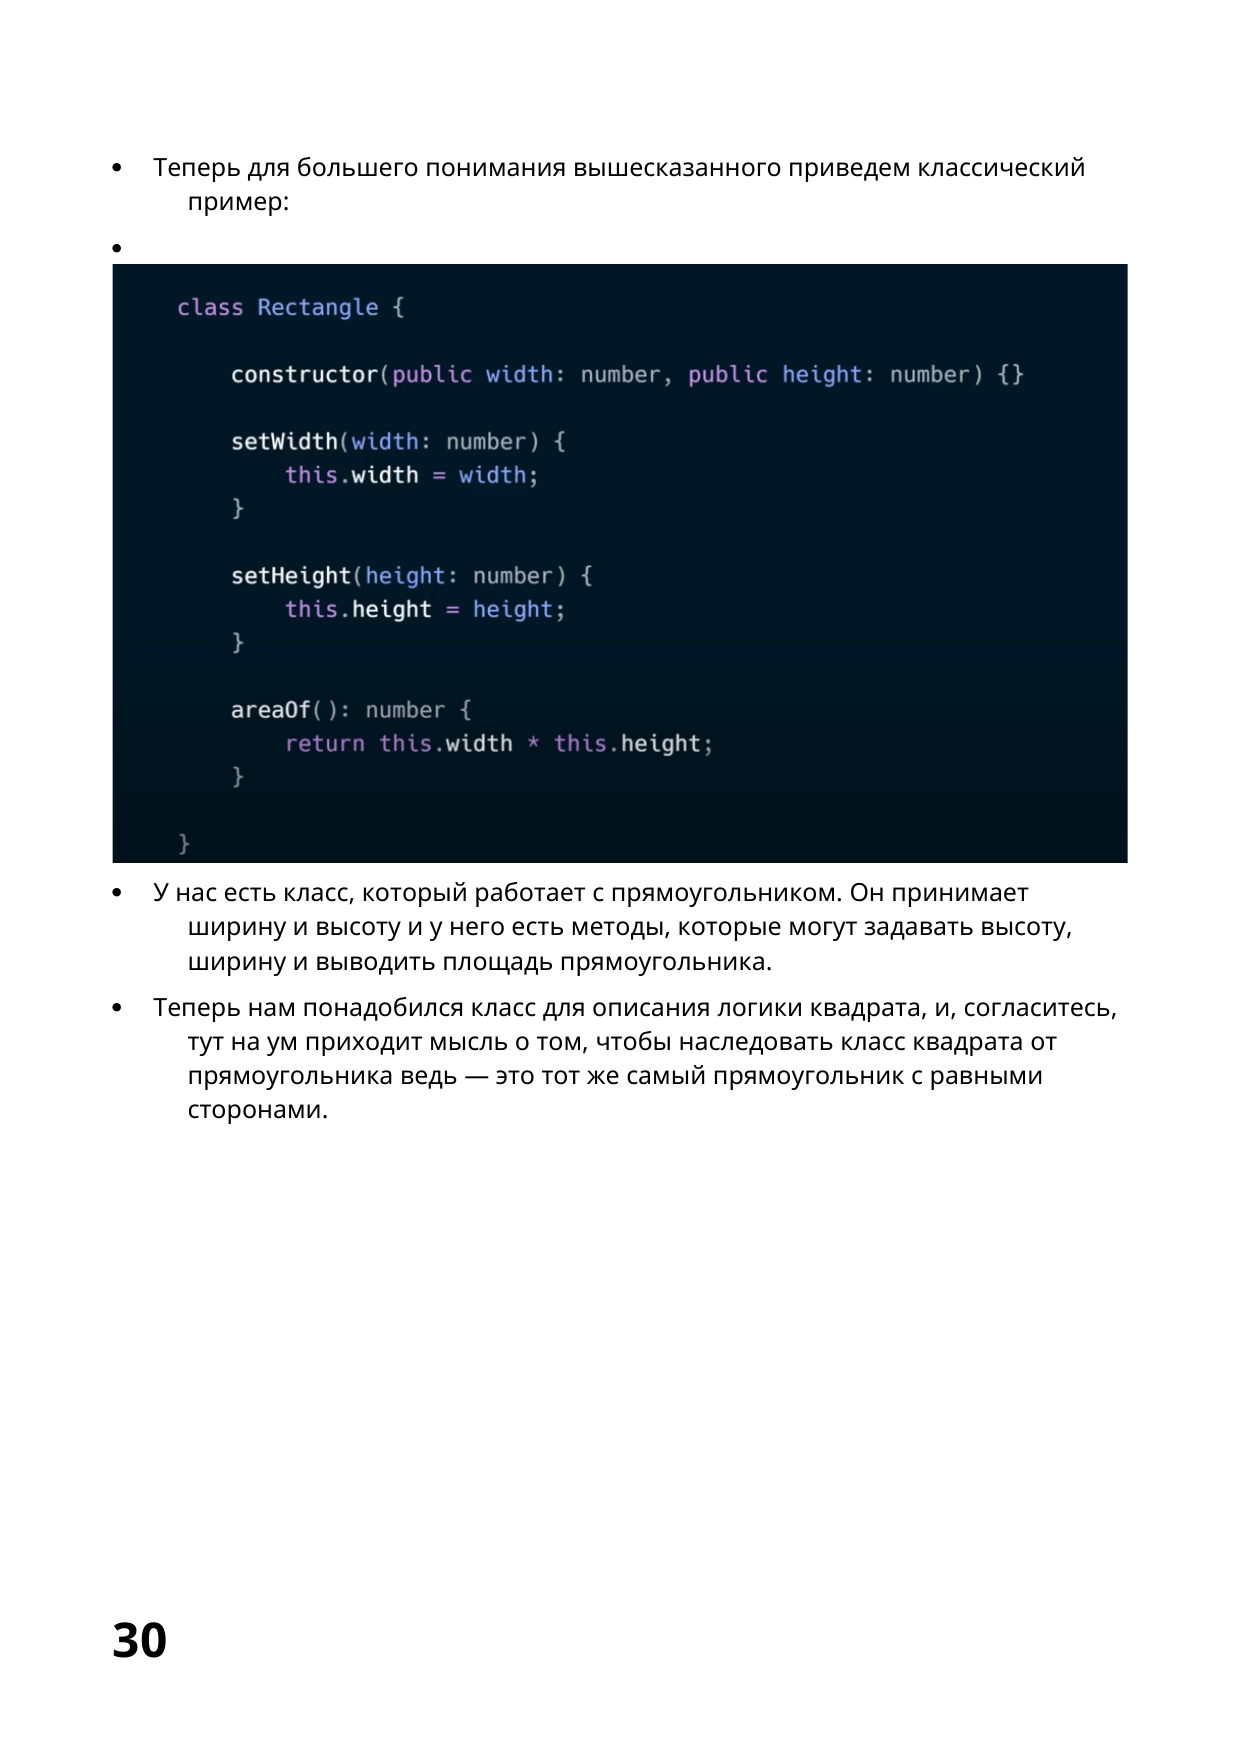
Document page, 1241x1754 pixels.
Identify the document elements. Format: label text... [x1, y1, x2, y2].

list Теперь для большего понимания вышесказанного приведем классический пример: [112, 150, 1128, 218]
list У нас есть класс, который работает с прямоугольником. Он принимает ширину и высоту и у него есть методы, которые могут задавать высоту, ширину и выводить площадь прямоугольника. [112, 875, 1128, 977]
picture [112, 264, 1128, 863]
list Теперь нам понадобился класс для описания логики квадрата, и, согласитесь, тут на ум приходит мысль о том, чтобы наследовать класс квадрата от прямоугольника ведь — это тот же самый прямоугольник с равными сторонами. [112, 990, 1128, 1126]
